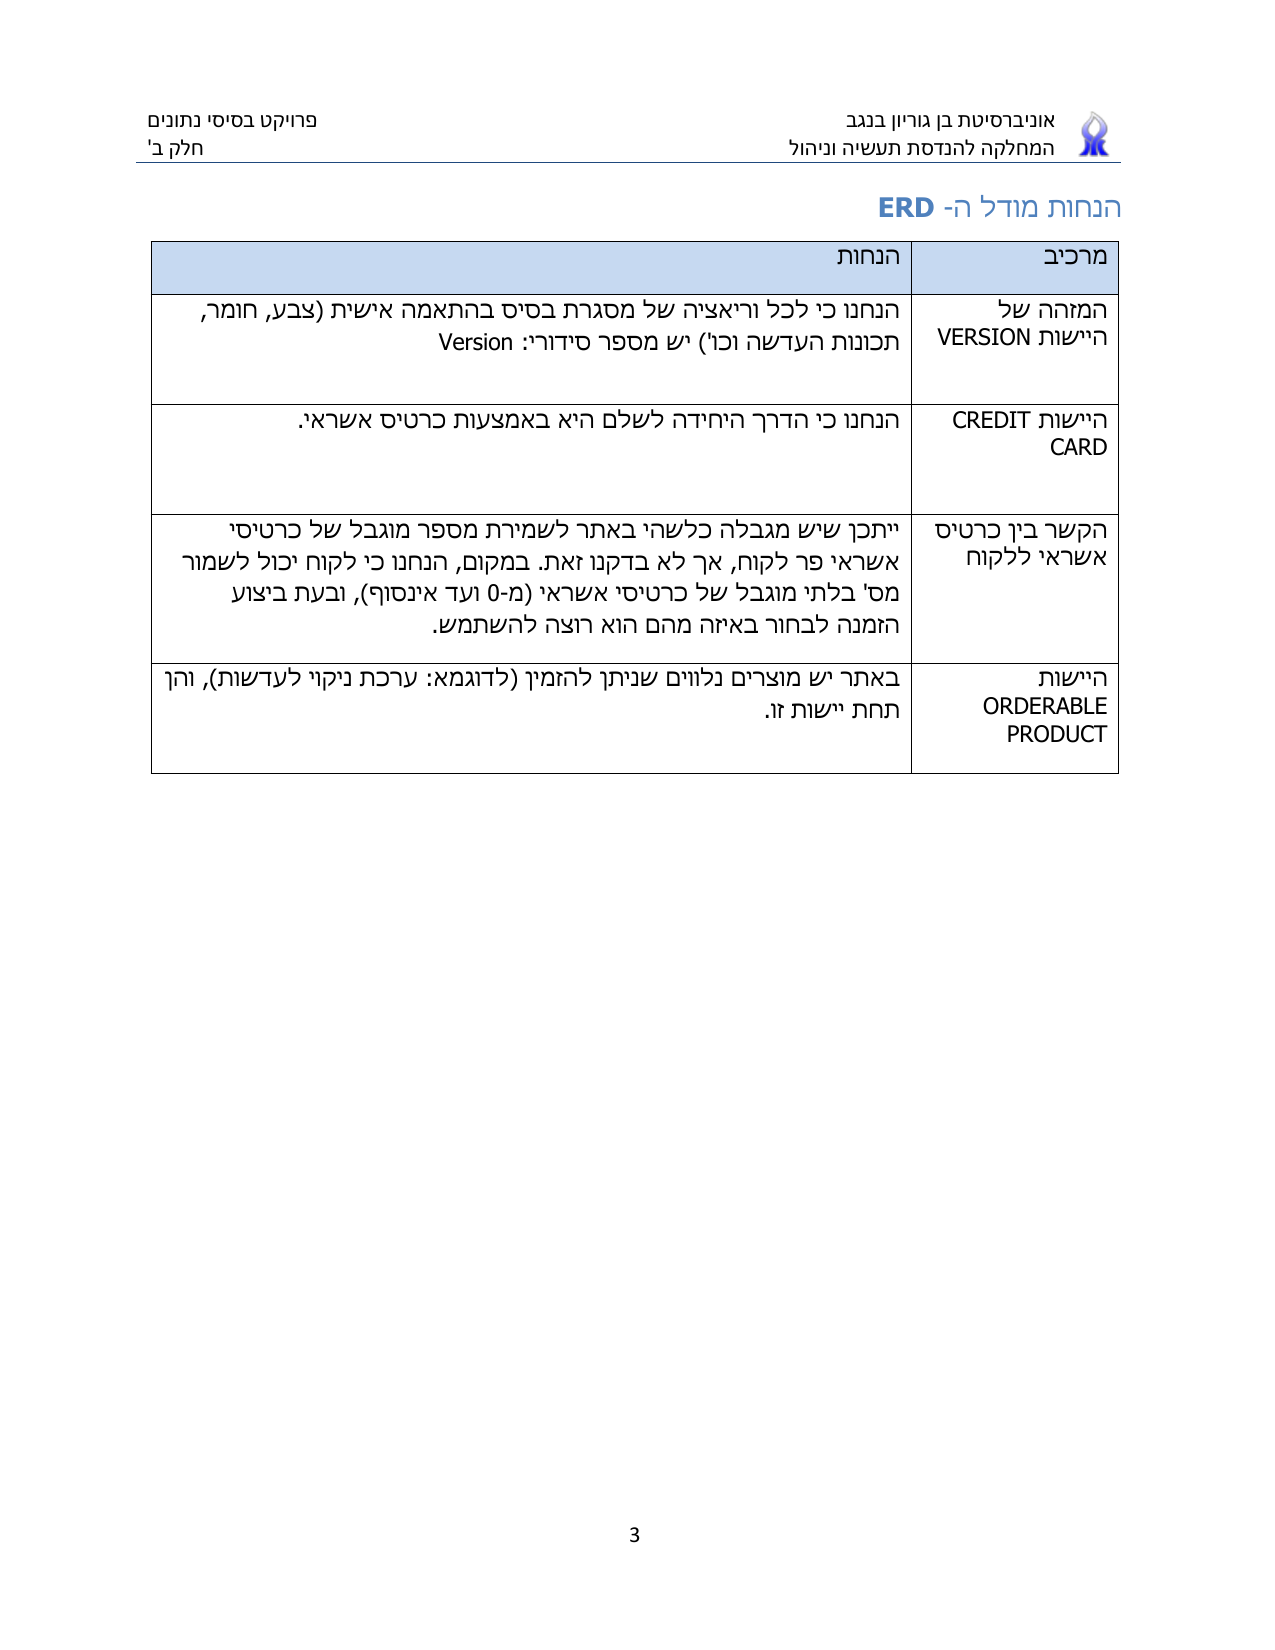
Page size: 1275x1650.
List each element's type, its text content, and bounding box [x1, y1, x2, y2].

table_header הנחות [152, 242, 911, 294]
table_cell הקשר בין כרטיס אשראי ללקוח [912, 515, 1118, 663]
table_cell היישות CREDIT CARD [912, 405, 1118, 514]
picture [1077, 110, 1111, 157]
subtitle הנחות מודל ה- ERD [148, 191, 1122, 223]
table_cell המזהה של היישות VERSION [912, 295, 1118, 404]
table_cell ייתכן שיש מגבלה כלשהי באתר לשמירת מספר מוגבל של כרטיסי אשראי פר לקוח, אך לא בדקנו זאת. במקום, הנחנו כי לקוח יכול לשמור מס' בלתי מוגבל של כרטיסי אשראי (מ-0 ועד אינסוף), ובעת ביצוע הזמנה לבחור באיזה מהם הוא רוצה להשתמש. [152, 515, 911, 663]
table_cell באתר יש מוצרים נלווים שניתן להזמין (לדוגמא: ערכת ניקוי לעדשות), והן תחת יישות זו. [152, 664, 911, 773]
table_cell הנחנו כי הדרך היחידה לשלם היא באמצעות כרטיס אשראי. [152, 405, 911, 514]
table_cell היישות ORDERABLE PRODUCT [912, 664, 1118, 773]
table_cell הנחנו כי לכל וריאציה של מסגרת בסיס בהתאמה אישית (צבע, חומר, תכונות העדשה וכו') יש מספר סידורי: Version [152, 295, 911, 404]
table_header מרכיב [912, 242, 1118, 294]
